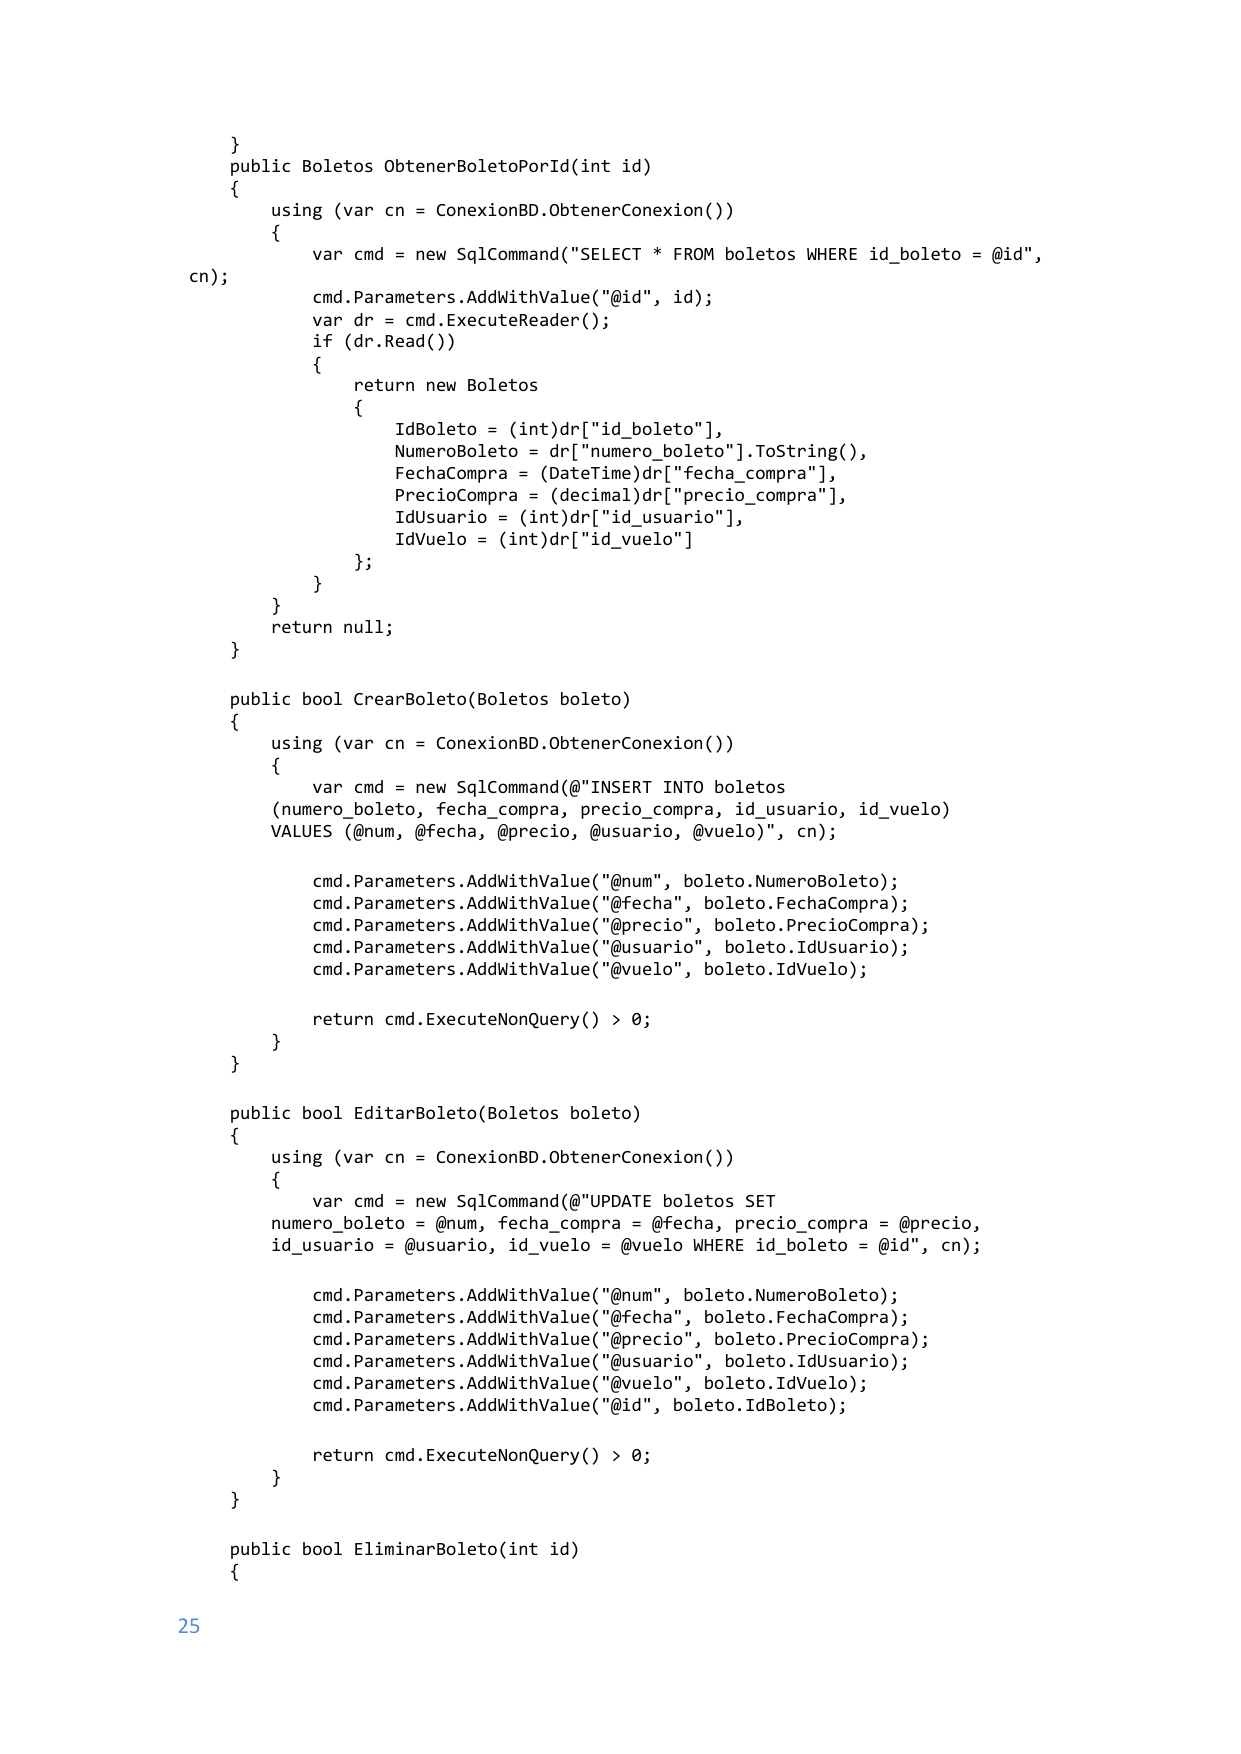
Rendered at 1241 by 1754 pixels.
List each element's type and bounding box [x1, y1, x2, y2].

table_header [177, 133, 1062, 1582]
